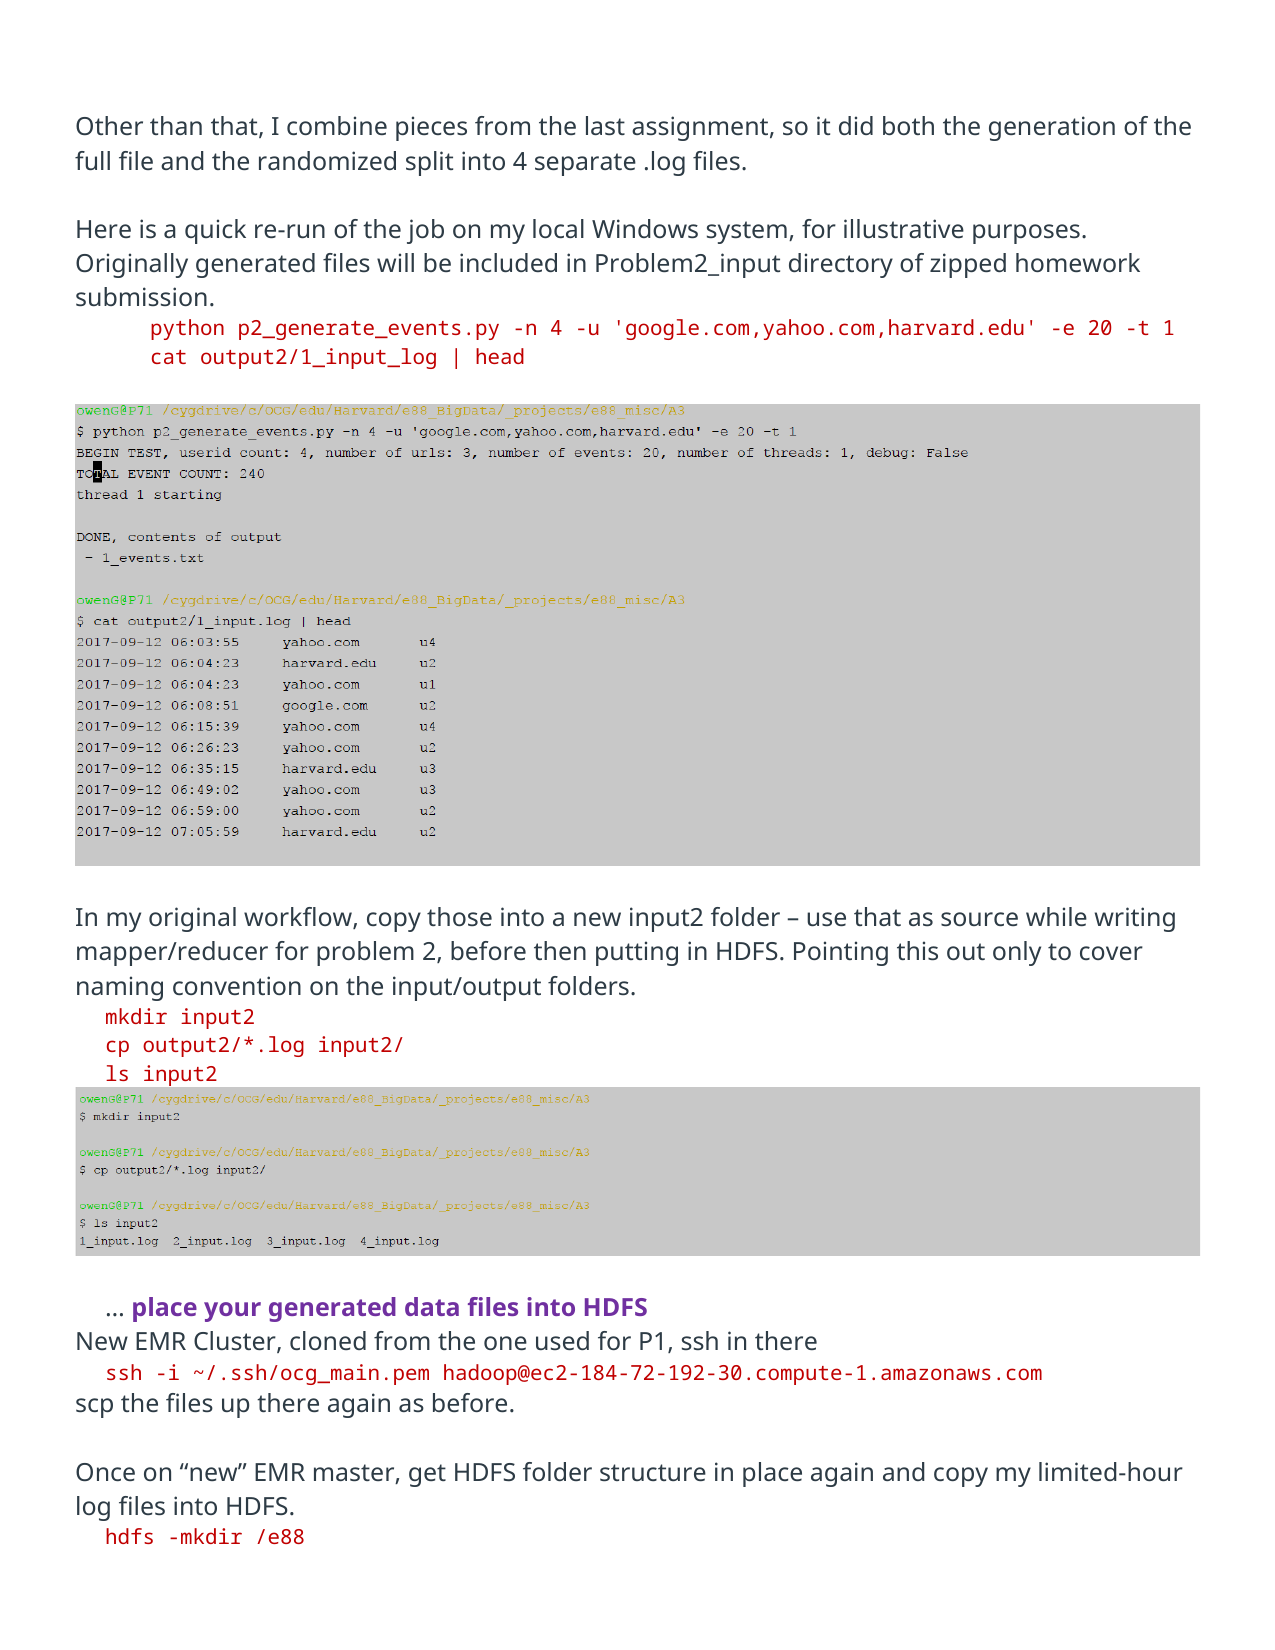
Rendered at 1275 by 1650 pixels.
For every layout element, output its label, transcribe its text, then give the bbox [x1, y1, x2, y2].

text python p2_generate_events.py -n 4 -u 'google.com,yahoo.com,harvard.edu' -e 20 -t 1 [75, 313, 1200, 342]
text Here is a quick re-run of the job on my local Windows system, for illustrative purposes. Originally generated files will be included in Problem2_input directory of zipped homework submission. [75, 211, 1200, 313]
text New EMR Cluster, cloned from the one used for P1, ssh in there [75, 1324, 1200, 1358]
text hdfs -mkdir /e88 [75, 1522, 1200, 1551]
text cp output2/*.log input2/ [75, 1031, 1200, 1059]
text ls input2 [75, 1059, 1200, 1087]
text ssh -i ~/.ssh/ocg_main.pem hadoop@ec2-184-72-192-30.compute-1.amazonaws.com [75, 1358, 1200, 1386]
text Other than that, I combine pieces from the last assignment, so it did both the generation of the full file and the randomized split into 4 separate .log files. [75, 109, 1200, 177]
text cat output2/1_input_log | head [75, 342, 1200, 370]
picture [75, 404, 1200, 866]
text scp the files up there again as before. [75, 1386, 1200, 1420]
text … place your generated data files into HDFS [105, 1289, 1200, 1324]
text Once on “new” EMR master, get HDFS folder structure in place again and copy my limited-hour log files into HDFS. [75, 1454, 1200, 1522]
picture [75, 1087, 1200, 1256]
text mkdir input2 [75, 1002, 1200, 1031]
text In my original workflow, copy those into a new input2 folder – use that as source while writing mapper/reducer for problem 2, before then putting in HDFS. Pointing this out only to cover naming convention on the input/output folders. [75, 900, 1200, 1002]
